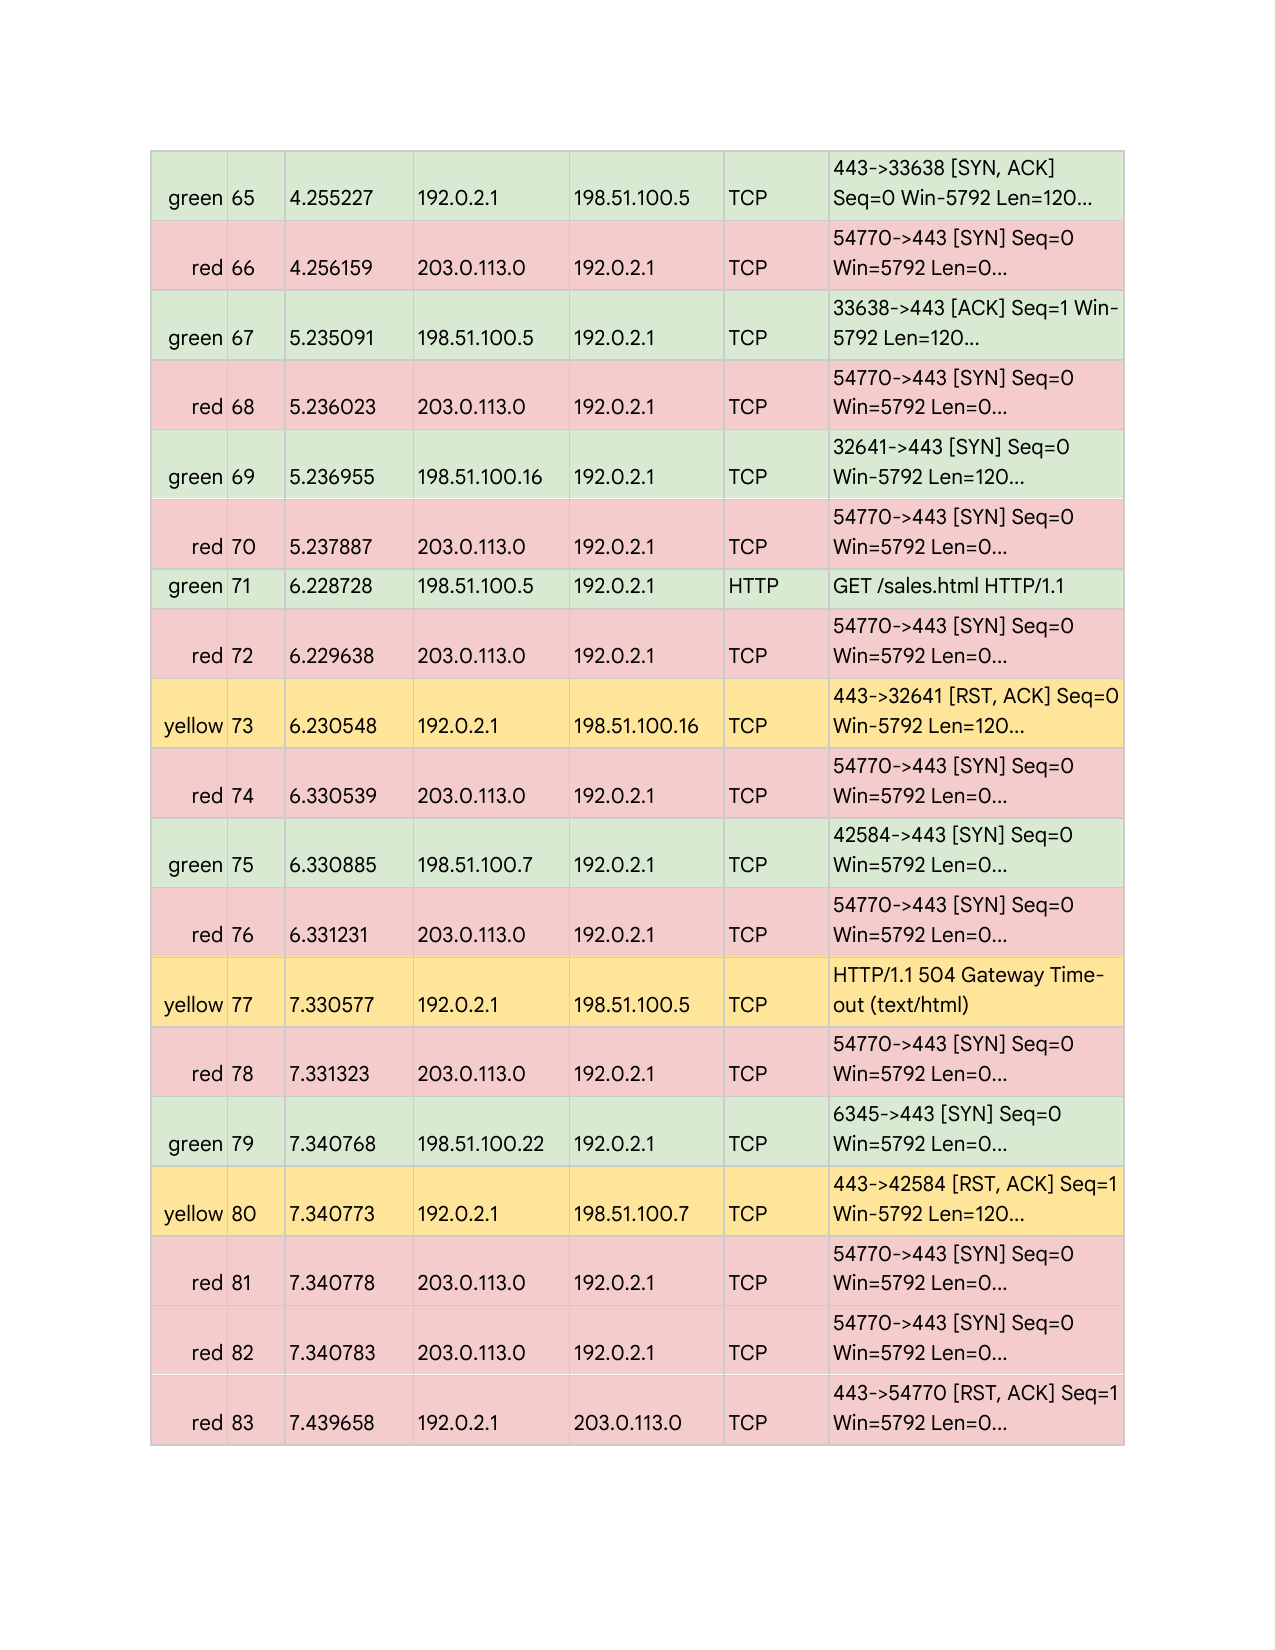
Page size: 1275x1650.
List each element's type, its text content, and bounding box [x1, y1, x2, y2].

table_cell 6.330539 [286, 749, 413, 817]
table_cell 70 [228, 500, 284, 568]
table_cell 69 [228, 430, 284, 498]
table_cell TCP [725, 819, 828, 887]
table_cell TCP [725, 291, 828, 359]
table_cell 6.229638 [286, 610, 413, 678]
table_cell 6.228728 [286, 570, 413, 608]
table_cell 72 [228, 610, 284, 678]
table_cell 192.0.2.1 [414, 1376, 569, 1444]
table_cell 78 [228, 1028, 284, 1096]
table_cell 83 [228, 1376, 284, 1444]
table_cell red [152, 610, 227, 678]
table_cell red [152, 361, 227, 429]
table_cell TCP [725, 1028, 828, 1096]
table_cell 203.0.113.0 [570, 1376, 723, 1444]
table_cell 75 [228, 819, 284, 887]
table_cell 54770->443 [SYN] Seq=0 Win=5792 Len=0... [830, 1306, 1123, 1374]
table_cell 7.330577 [286, 958, 413, 1026]
table_cell 6.331231 [286, 888, 413, 956]
table_cell 68 [228, 361, 284, 429]
table_cell 198.51.100.7 [570, 1167, 723, 1235]
table_cell 80 [228, 1167, 284, 1235]
table_cell 198.51.100.7 [414, 819, 569, 887]
table_cell 73 [228, 679, 284, 747]
table_cell TCP [725, 1237, 828, 1305]
table_cell 198.51.100.16 [414, 430, 569, 498]
table_cell green [152, 291, 227, 359]
table_cell 198.51.100.5 [414, 570, 569, 608]
table_cell TCP [725, 221, 828, 289]
table_cell 192.0.2.1 [414, 958, 569, 1026]
table_cell green [152, 819, 227, 887]
table_cell TCP [725, 1167, 828, 1235]
table_cell 198.51.100.16 [570, 679, 723, 747]
table_cell 81 [228, 1237, 284, 1305]
table_cell 192.0.2.1 [570, 1028, 723, 1096]
table_cell 7.340768 [286, 1097, 413, 1165]
table_cell 192.0.2.1 [570, 1306, 723, 1374]
table_cell 7.439658 [286, 1376, 413, 1444]
table_cell 203.0.113.0 [414, 361, 569, 429]
table_cell TCP [725, 430, 828, 498]
table_cell 198.51.100.5 [570, 152, 723, 220]
table_cell 192.0.2.1 [570, 1237, 723, 1305]
table_cell TCP [725, 1376, 828, 1444]
table_cell HTTP/1.1 504 Gateway Time-out (text/html) [830, 958, 1123, 1026]
table_cell 5.236955 [286, 430, 413, 498]
table_cell 54770->443 [SYN] Seq=0 Win=5792 Len=0... [830, 888, 1123, 956]
table_cell 76 [228, 888, 284, 956]
table_cell TCP [725, 679, 828, 747]
table_cell red [152, 888, 227, 956]
table_cell 192.0.2.1 [414, 679, 569, 747]
table_cell 74 [228, 749, 284, 817]
table_cell 192.0.2.1 [570, 1097, 723, 1165]
table_cell 192.0.2.1 [570, 500, 723, 568]
table_cell 203.0.113.0 [414, 500, 569, 568]
table_cell red [152, 1306, 227, 1374]
table_cell 7.331323 [286, 1028, 413, 1096]
table_cell 192.0.2.1 [570, 570, 723, 608]
table_cell 443->32641 [RST, ACK] Seq=0 Win-5792 Len=120... [830, 679, 1123, 747]
table_cell 79 [228, 1097, 284, 1165]
table_cell 443->33638 [SYN, ACK] Seq=0 Win-5792 Len=120... [830, 152, 1123, 220]
table_cell green [152, 152, 227, 220]
table_cell 443->54770 [RST, ACK] Seq=1 Win=5792 Len=0... [830, 1376, 1123, 1444]
table_cell 192.0.2.1 [414, 1167, 569, 1235]
table_cell yellow [152, 1167, 227, 1235]
table_cell green [152, 570, 227, 608]
table_cell 54770->443 [SYN] Seq=0 Win=5792 Len=0... [830, 361, 1123, 429]
table_cell 203.0.113.0 [414, 221, 569, 289]
table_cell green [152, 430, 227, 498]
table_cell TCP [725, 749, 828, 817]
table_cell 5.236023 [286, 361, 413, 429]
table_cell 4.256159 [286, 221, 413, 289]
table_cell 203.0.113.0 [414, 749, 569, 817]
table_cell yellow [152, 679, 227, 747]
table_cell 203.0.113.0 [414, 610, 569, 678]
table_cell 4.255227 [286, 152, 413, 220]
table_cell TCP [725, 958, 828, 1026]
table_cell 192.0.2.1 [414, 152, 569, 220]
table_cell green [152, 1097, 227, 1165]
table_cell TCP [725, 152, 828, 220]
table_cell 203.0.113.0 [414, 888, 569, 956]
table_cell 198.51.100.5 [570, 958, 723, 1026]
table_cell TCP [725, 1306, 828, 1374]
table_cell red [152, 1028, 227, 1096]
table_cell 54770->443 [SYN] Seq=0 Win=5792 Len=0... [830, 221, 1123, 289]
table_cell 192.0.2.1 [570, 291, 723, 359]
table_cell 32641->443 [SYN] Seq=0 Win-5792 Len=120... [830, 430, 1123, 498]
table_cell 6.330885 [286, 819, 413, 887]
table_cell 65 [228, 152, 284, 220]
table_cell 7.340773 [286, 1167, 413, 1235]
table_cell 82 [228, 1306, 284, 1374]
table_cell 203.0.113.0 [414, 1028, 569, 1096]
table_cell 7.340778 [286, 1237, 413, 1305]
table_cell 7.340783 [286, 1306, 413, 1374]
table_cell 192.0.2.1 [570, 610, 723, 678]
table_cell 192.0.2.1 [570, 361, 723, 429]
table_cell 203.0.113.0 [414, 1306, 569, 1374]
table_cell 67 [228, 291, 284, 359]
table_cell red [152, 749, 227, 817]
table_cell 6345->443 [SYN] Seq=0 Win=5792 Len=0... [830, 1097, 1123, 1165]
table_cell 5.237887 [286, 500, 413, 568]
table_cell red [152, 1237, 227, 1305]
table_cell 6.230548 [286, 679, 413, 747]
table_cell 71 [228, 570, 284, 608]
table_cell 192.0.2.1 [570, 430, 723, 498]
table_cell 54770->443 [SYN] Seq=0 Win=5792 Len=0... [830, 749, 1123, 817]
table_cell 54770->443 [SYN] Seq=0 Win=5792 Len=0... [830, 610, 1123, 678]
table_cell 192.0.2.1 [570, 888, 723, 956]
table_cell red [152, 500, 227, 568]
table_cell GET /sales.html HTTP/1.1 [830, 570, 1123, 608]
table_cell 54770->443 [SYN] Seq=0 Win=5792 Len=0... [830, 1237, 1123, 1305]
table_cell 77 [228, 958, 284, 1026]
table_cell 192.0.2.1 [570, 749, 723, 817]
table_cell 198.51.100.22 [414, 1097, 569, 1165]
table_cell 192.0.2.1 [570, 819, 723, 887]
table_cell 203.0.113.0 [414, 1237, 569, 1305]
table_cell 443->42584 [RST, ACK] Seq=1 Win-5792 Len=120... [830, 1167, 1123, 1235]
table_cell 33638->443 [ACK] Seq=1 Win-5792 Len=120... [830, 291, 1123, 359]
table_cell TCP [725, 1097, 828, 1165]
table_cell 54770->443 [SYN] Seq=0 Win=5792 Len=0... [830, 500, 1123, 568]
table_cell TCP [725, 888, 828, 956]
table_cell TCP [725, 500, 828, 568]
table_cell red [152, 221, 227, 289]
table_cell red [152, 1376, 227, 1444]
table_cell TCP [725, 610, 828, 678]
table_cell TCP [725, 361, 828, 429]
table_cell 192.0.2.1 [570, 221, 723, 289]
table_cell HTTP [725, 570, 828, 608]
table_cell 198.51.100.5 [414, 291, 569, 359]
table_cell 66 [228, 221, 284, 289]
table_cell 5.235091 [286, 291, 413, 359]
table_cell 54770->443 [SYN] Seq=0 Win=5792 Len=0... [830, 1028, 1123, 1096]
table_cell yellow [152, 958, 227, 1026]
table_cell 42584->443 [SYN] Seq=0 Win=5792 Len=0... [830, 819, 1123, 887]
